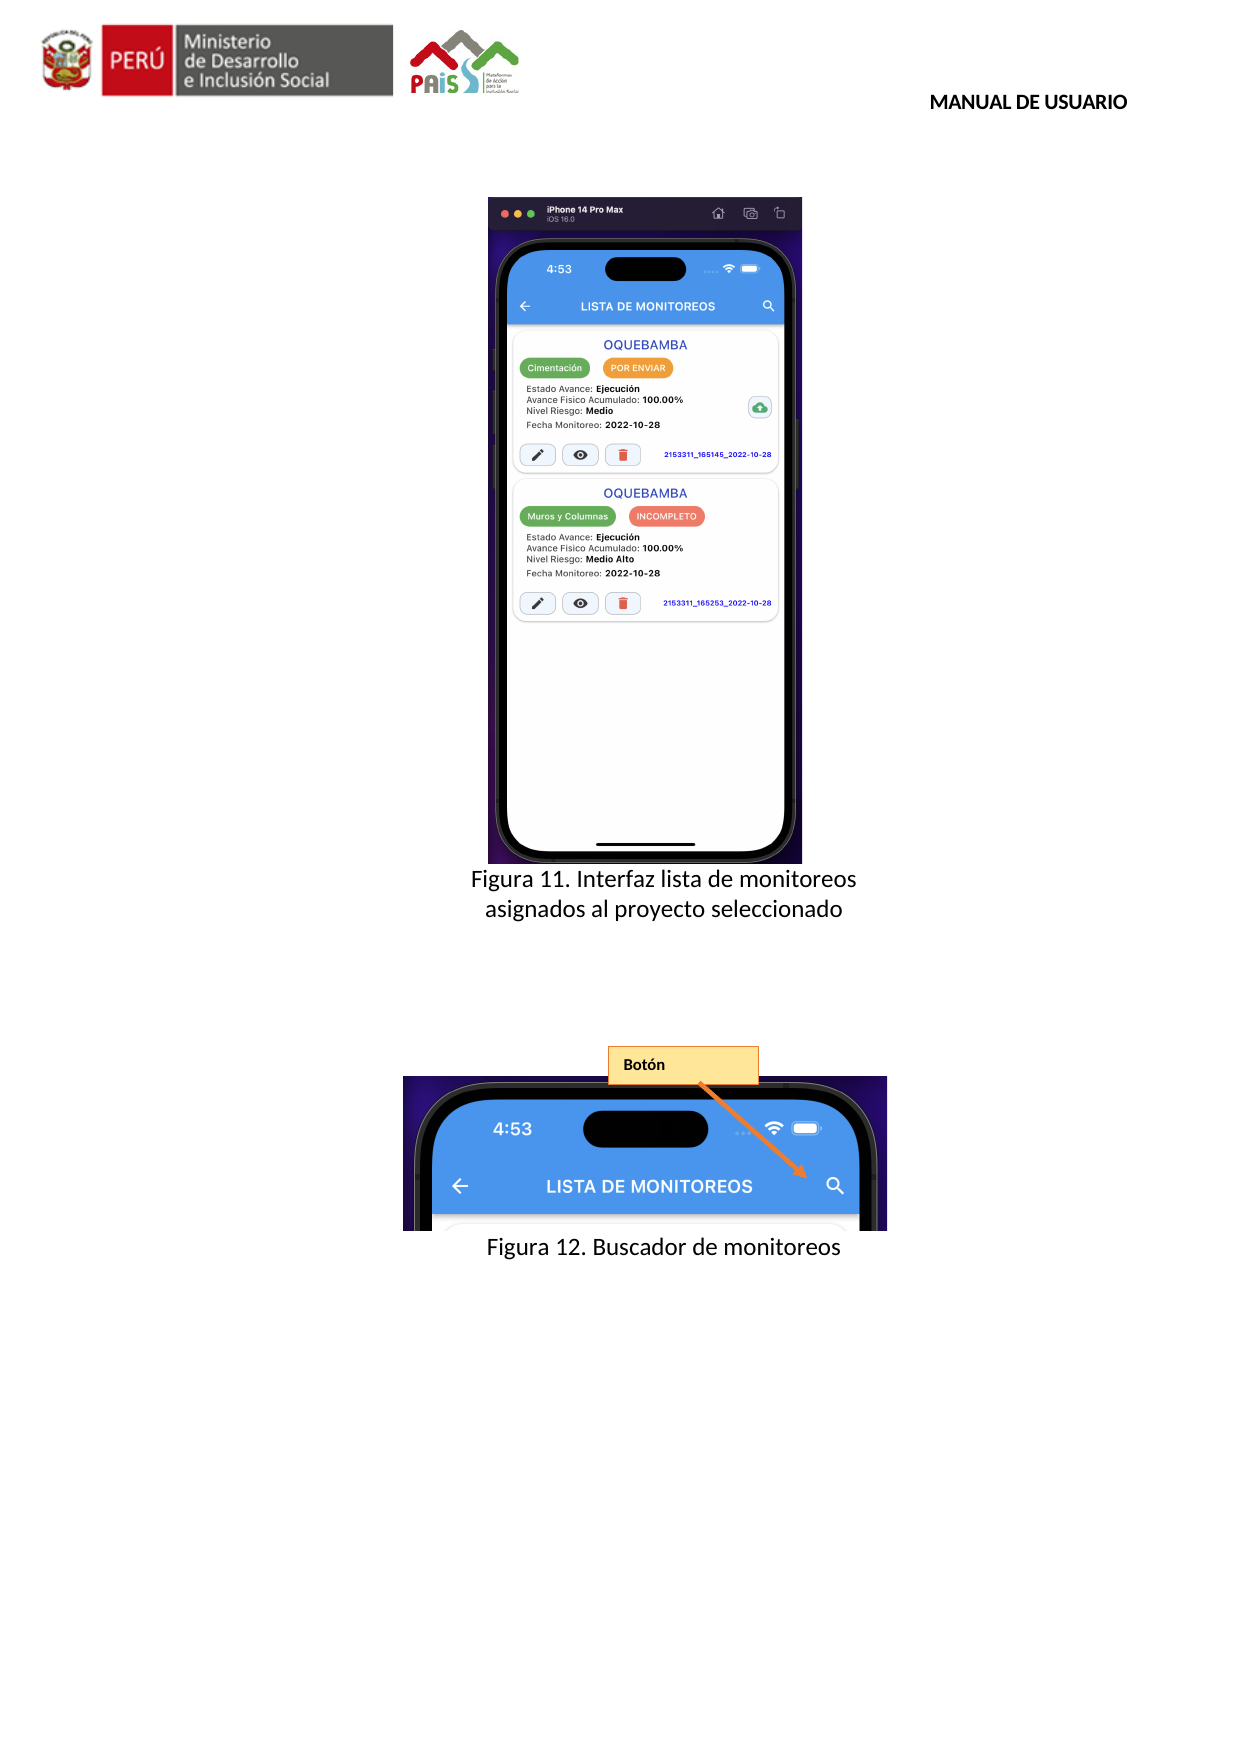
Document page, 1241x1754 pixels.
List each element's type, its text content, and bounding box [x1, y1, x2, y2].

picture [403, 1076, 888, 1231]
list asignados al proyecto seleccionado [200, 894, 1128, 924]
picture [28, 21, 542, 110]
picture [488, 197, 803, 864]
list Figura 12. Buscador de monitoreos [200, 1231, 1128, 1261]
list Figura 11. Interfaz lista de monitoreos [200, 863, 1128, 894]
